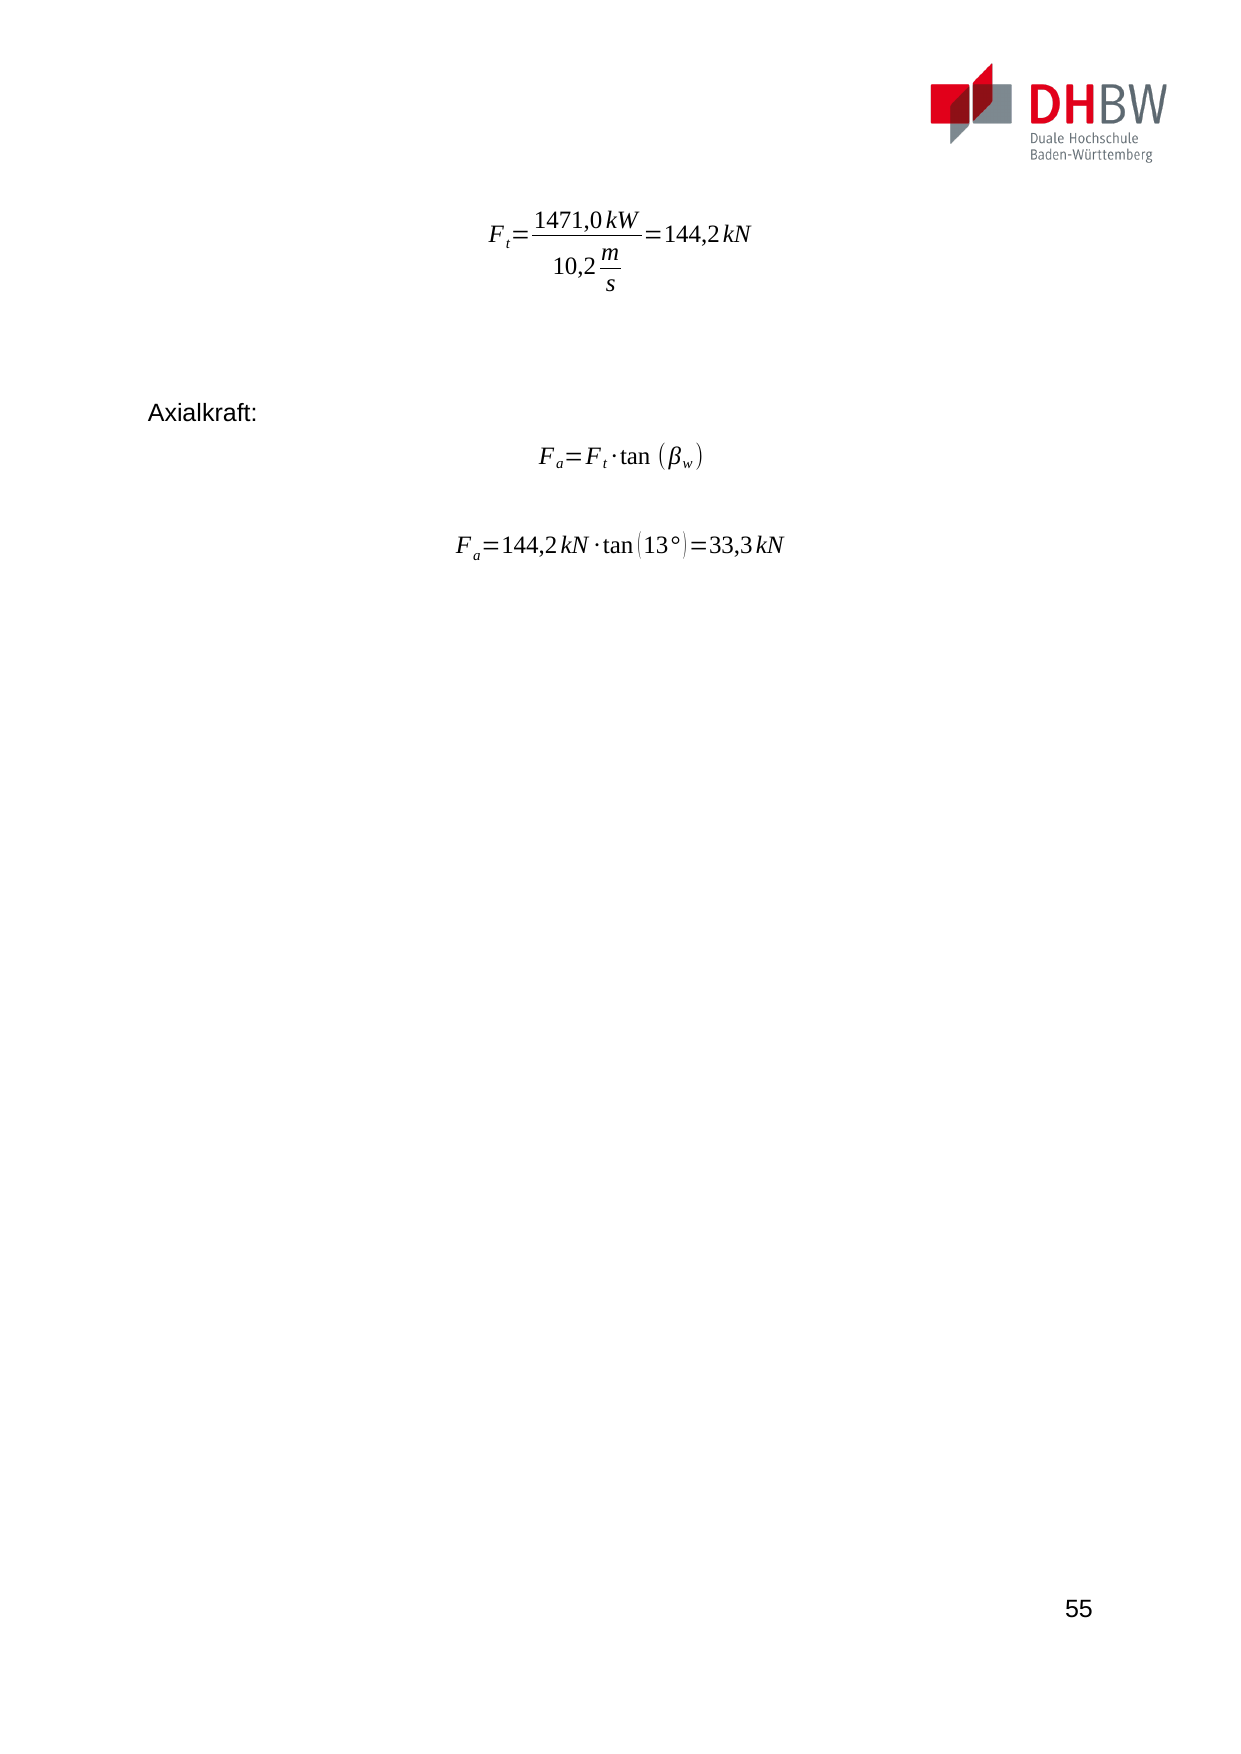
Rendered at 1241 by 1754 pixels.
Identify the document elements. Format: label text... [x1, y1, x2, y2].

text Axialkraft: [148, 398, 1092, 426]
picture [930, 63, 1167, 163]
